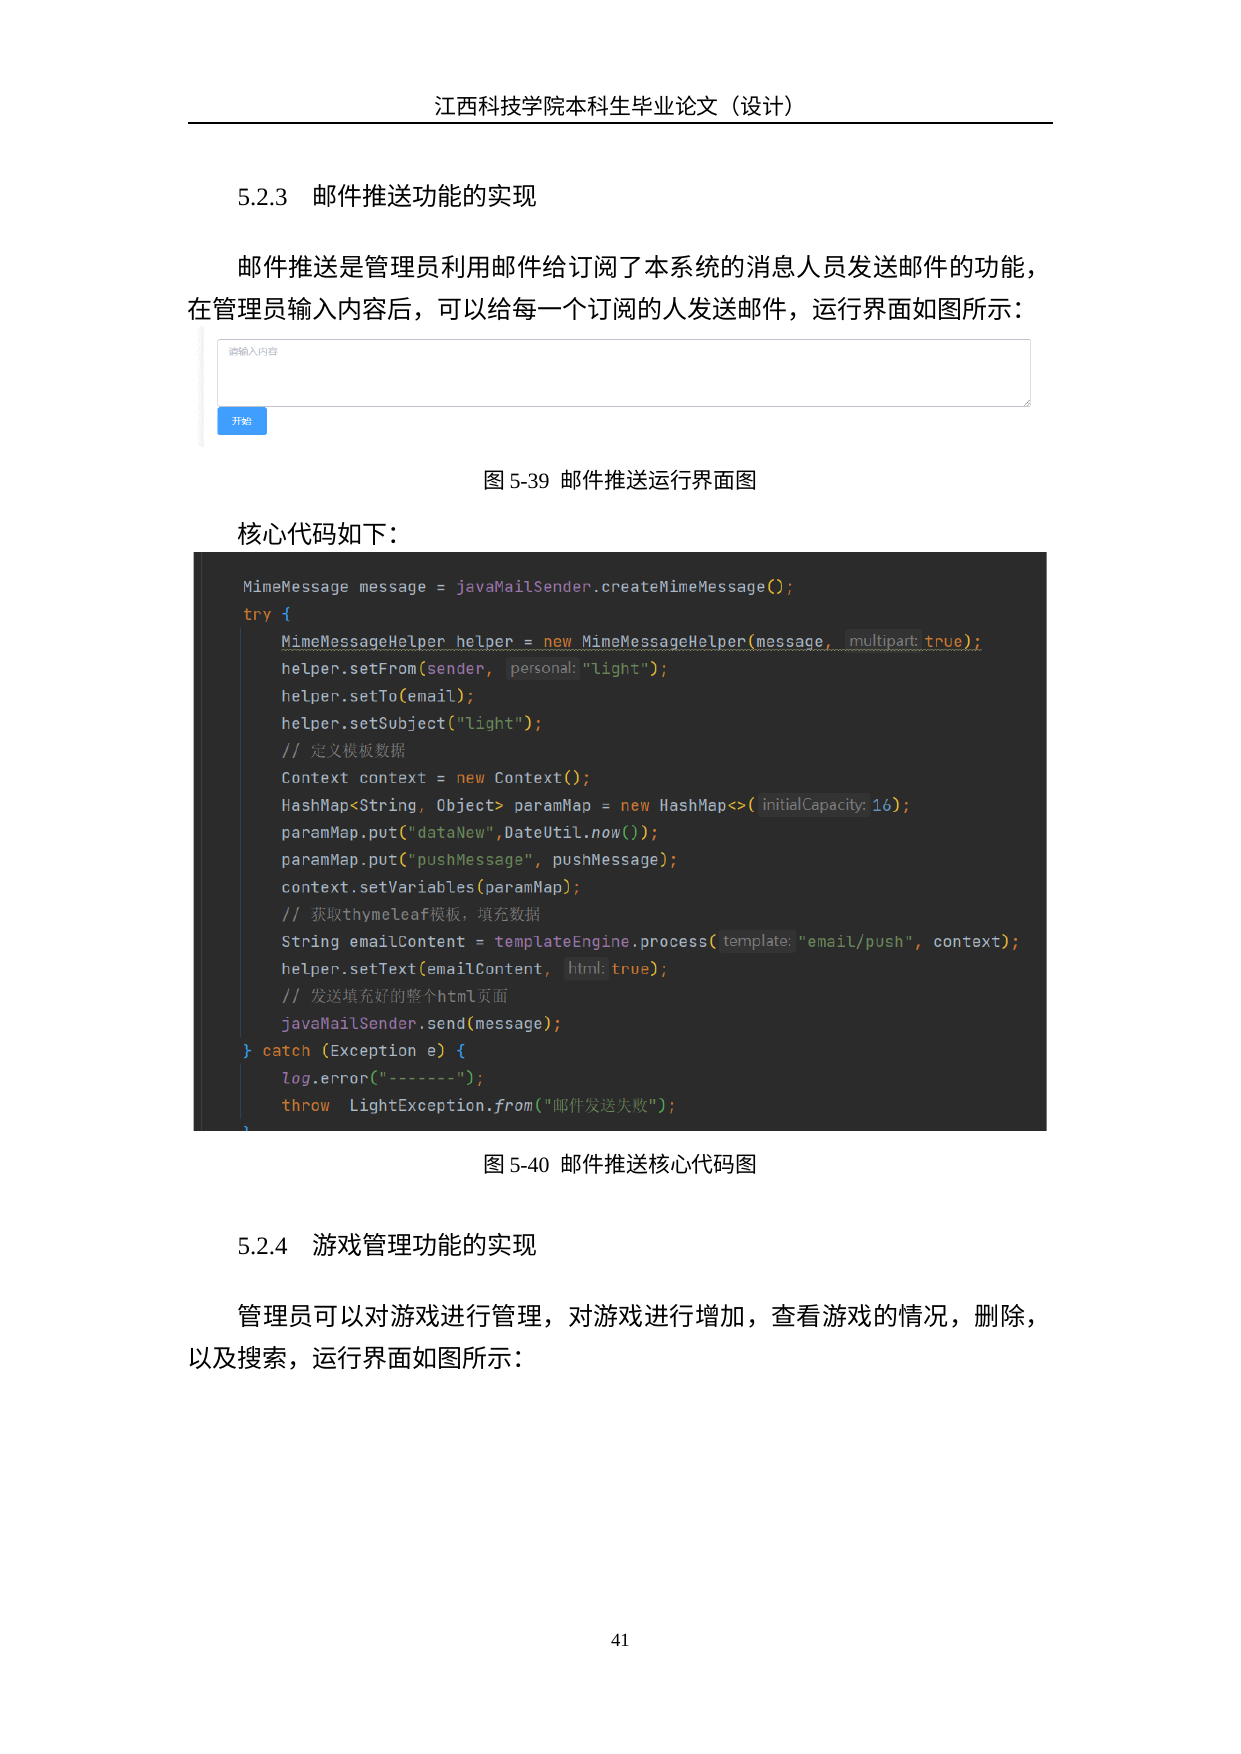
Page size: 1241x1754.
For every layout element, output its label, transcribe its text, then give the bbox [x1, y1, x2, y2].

text 图5-39 邮件推送运行界面图 [187, 463, 1053, 494]
picture [196, 326, 1045, 447]
text 图5-40 邮件推送核心代码图 [187, 1147, 1053, 1179]
subtitle 5.2.4 游戏管理功能的实现 [187, 1211, 1053, 1276]
text 管理员可以对游戏进行管理，对游戏进行增加，查看游戏的情况，删除，以及搜索，运行界面如图所示： [187, 1292, 1053, 1376]
text 邮件推送是管理员利用邮件给订阅了本系统的消息人员发送邮件的功能，在管理员输入内容后，可以给每一个订阅的人发送邮件，运行界面如图所示： [187, 243, 1053, 327]
subtitle 5.2.3 邮件推送功能的实现 [187, 162, 1053, 227]
picture [193, 552, 1047, 1131]
text 核心代码如下： [187, 511, 1053, 552]
